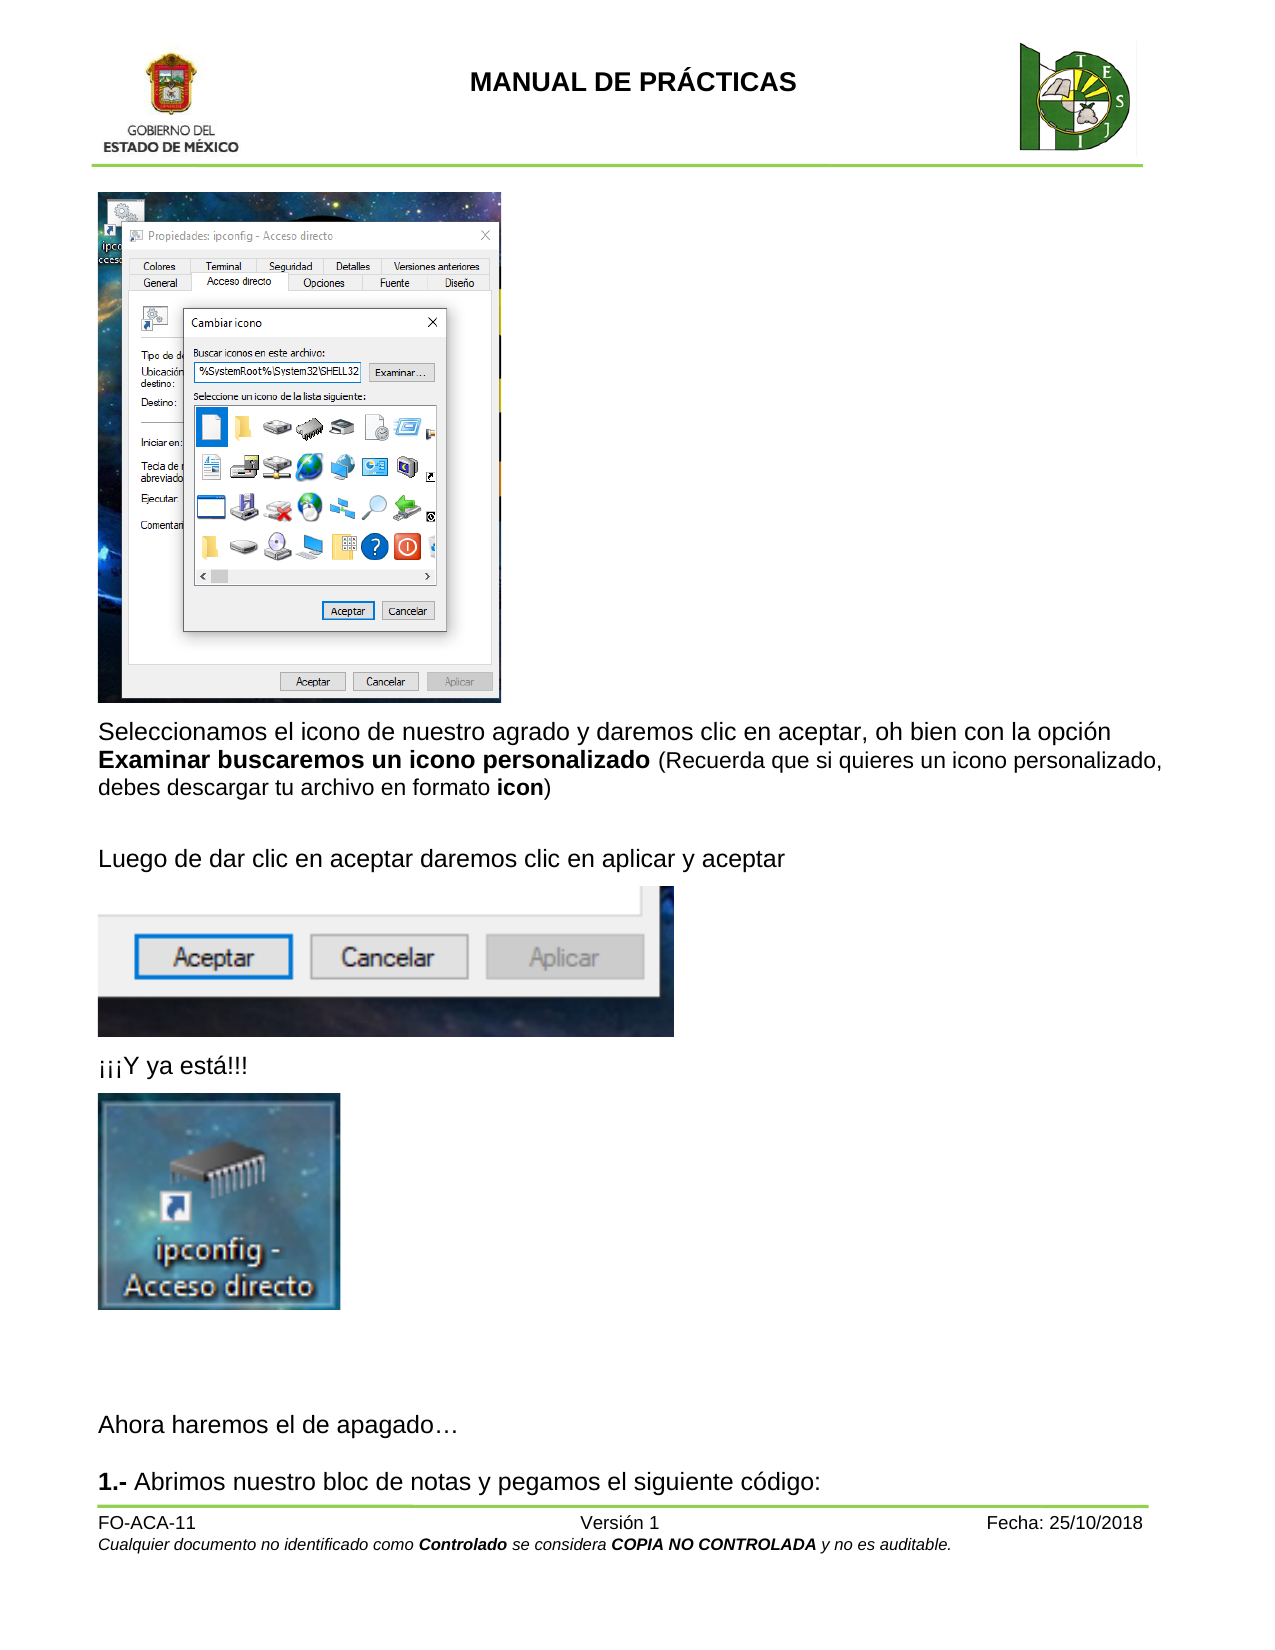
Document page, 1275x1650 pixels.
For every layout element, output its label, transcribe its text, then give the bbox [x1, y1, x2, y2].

picture [97, 886, 674, 1037]
text ¡¡¡Y ya está!!! [98, 1051, 1183, 1079]
picture [97, 1093, 341, 1310]
picture [97, 192, 502, 703]
picture [95, 42, 241, 161]
text 1.- Abrimos nuestro bloc de notas y pegamos el siguiente código: [98, 1467, 1183, 1496]
text Ahora haremos el de apagado… [98, 1410, 1183, 1438]
picture [1018, 41, 1137, 157]
text Luego de dar clic en aceptar daremos clic en aplicar y aceptar [98, 844, 1183, 872]
text Seleccionamos el icono de nuestro agrado y daremos clic en aceptar, oh bien con la opción Examinar buscaremos un icono personalizado (Recuerda que si quieres un icono personalizado, debes descargar tu archivo en formato icon) [98, 717, 1183, 801]
